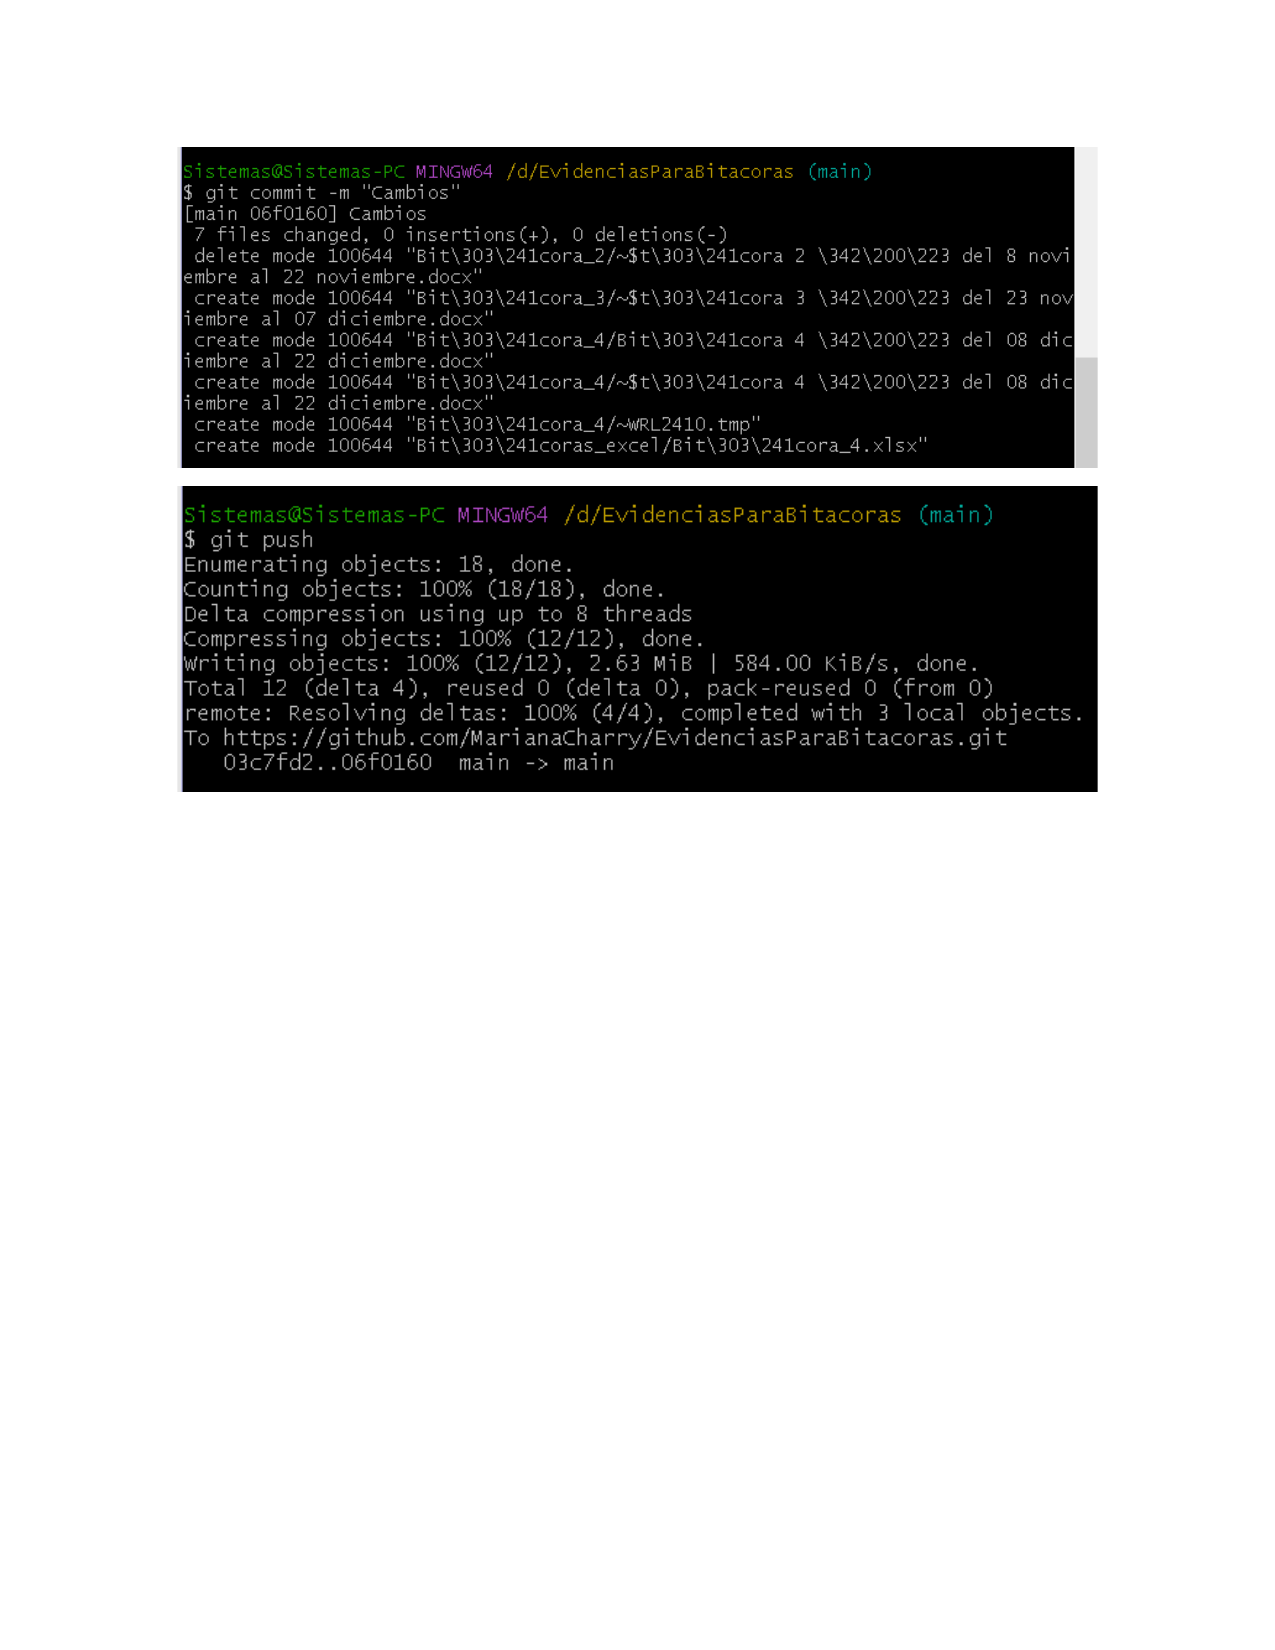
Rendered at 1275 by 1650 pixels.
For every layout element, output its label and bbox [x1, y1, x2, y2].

picture [177, 486, 1098, 792]
picture [177, 147, 1098, 468]
